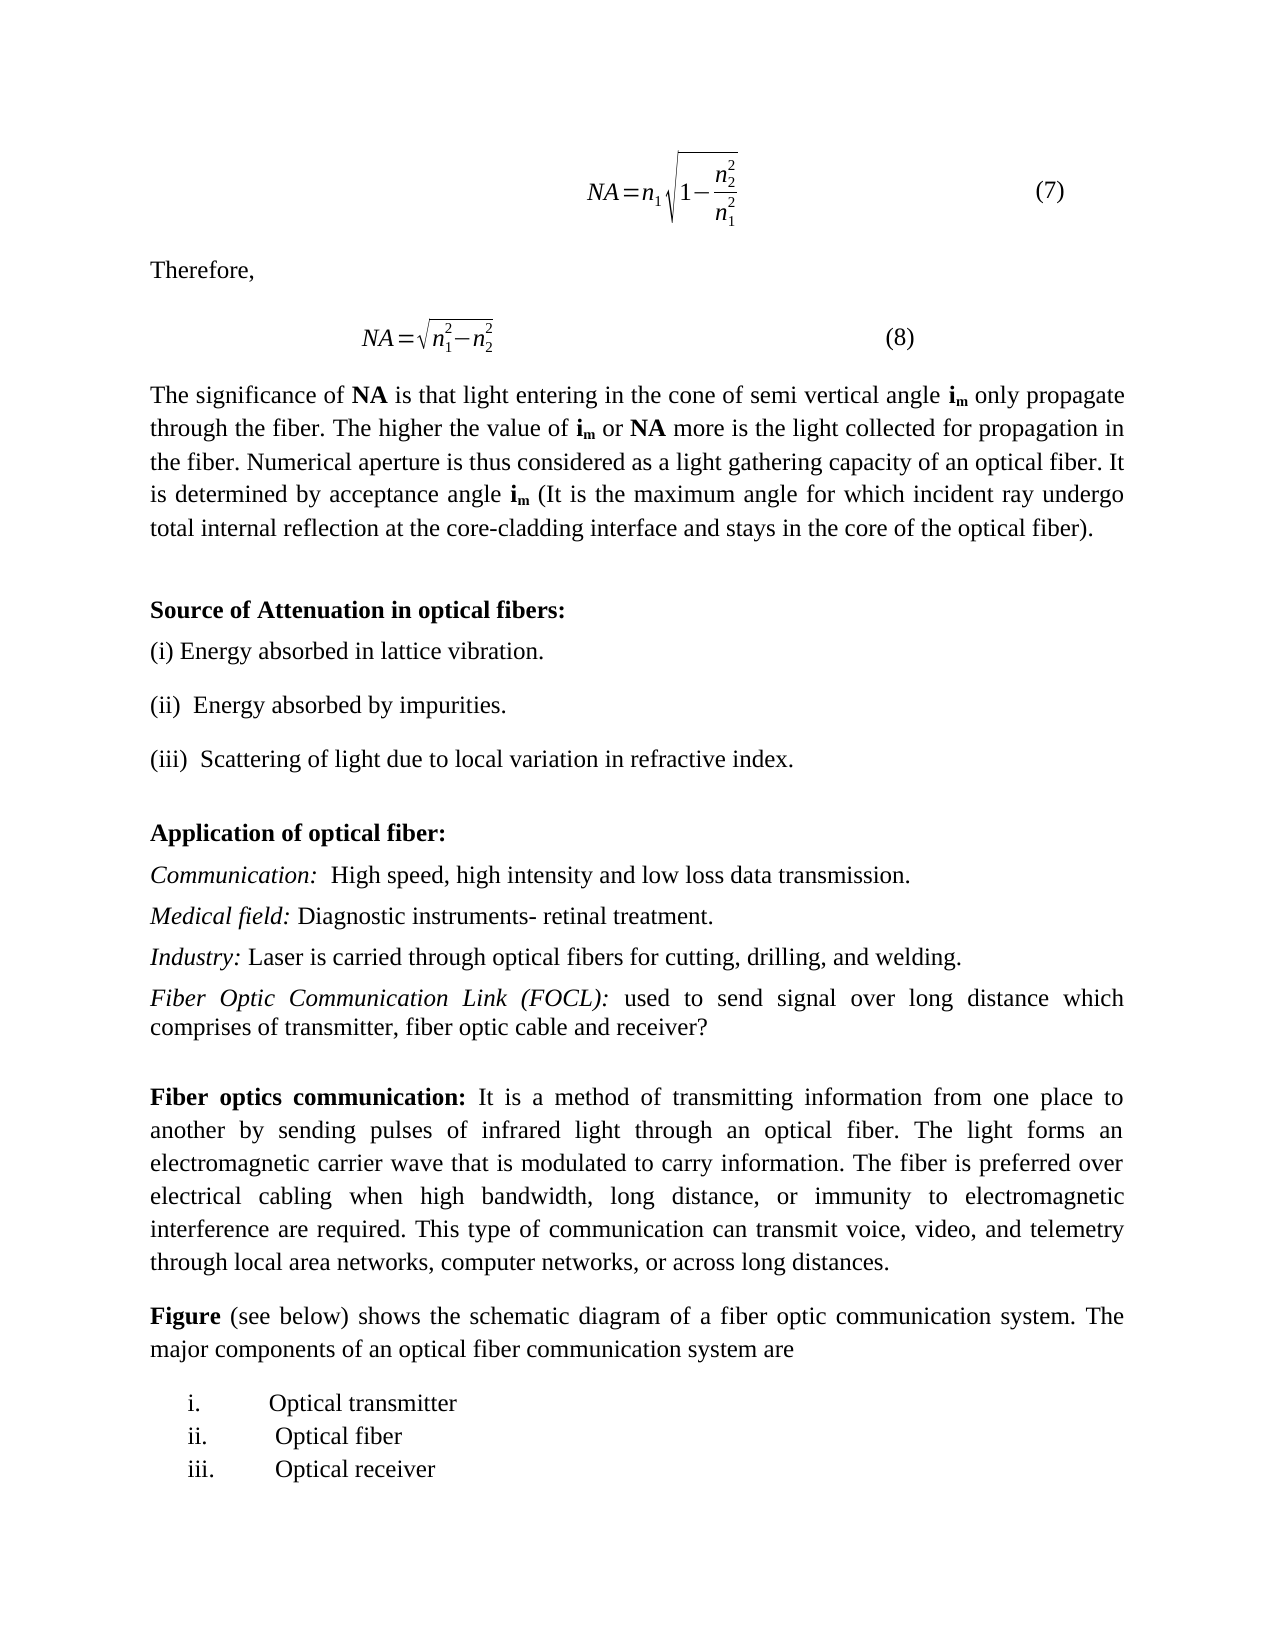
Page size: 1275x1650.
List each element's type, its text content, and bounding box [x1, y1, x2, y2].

text (i) Energy absorbed in lattice vibration. [150, 636, 1125, 665]
text Therefore, [150, 255, 1125, 284]
text Industry: Laser is carried through optical fibers for cutting, drilling, and welding. [150, 942, 1125, 971]
text (8) [150, 284, 1125, 355]
text The significance of NA is that light entering in the cone of semi vertical angle im only propagate through the fiber. The higher the value of im or NA more is the light collected for propagation in the fiber. Numerical aperture is thus considered as a light gathering capacity of an optical fiber. It is determined by acceptance angle im (It is the maximum angle for which incident ray undergo total internal reflection at the core-cladding interface and stays in the core of the optical fiber). [150, 381, 1125, 541]
text (7) [150, 150, 1125, 230]
list Optical fiber [187, 1421, 1125, 1450]
list Optical transmitter [187, 1388, 1125, 1417]
text Communication: High speed, high intensity and low loss data transmission. [150, 860, 1125, 888]
text Application of optical fiber: [150, 818, 1125, 847]
text Figure (see below) shows the schematic diagram of a fiber optic communication system. The major components of an optical fiber communication system are [150, 1301, 1125, 1363]
text Fiber optics communication: It is a method of transmitting information from one place to another by sending pulses of infrared light through an optical fiber. The light forms an electromagnetic carrier wave that is modulated to carry information. The fiber is preferred over electrical cabling when high bandwidth, long distance, or immunity to electromagnetic interference are required. This type of communication can transmit voice, video, and telemetry through local area networks, computer networks, or across long distances. [150, 1082, 1125, 1276]
text Medical field: Diagnostic instruments- retinal treatment. [150, 901, 1125, 930]
text Source of Attenuation in optical fibers: [150, 595, 1125, 624]
text (ii) Energy absorbed by impurities. [150, 690, 1125, 719]
list Optical receiver [187, 1454, 1125, 1483]
text Fiber Optic Communication Link (FOCL): used to send signal over long distance which comprises of transmitter, fiber optic cable and receiver? [150, 983, 1125, 1041]
text (iii) Scattering of light due to local variation in refractive index. [150, 744, 1125, 773]
